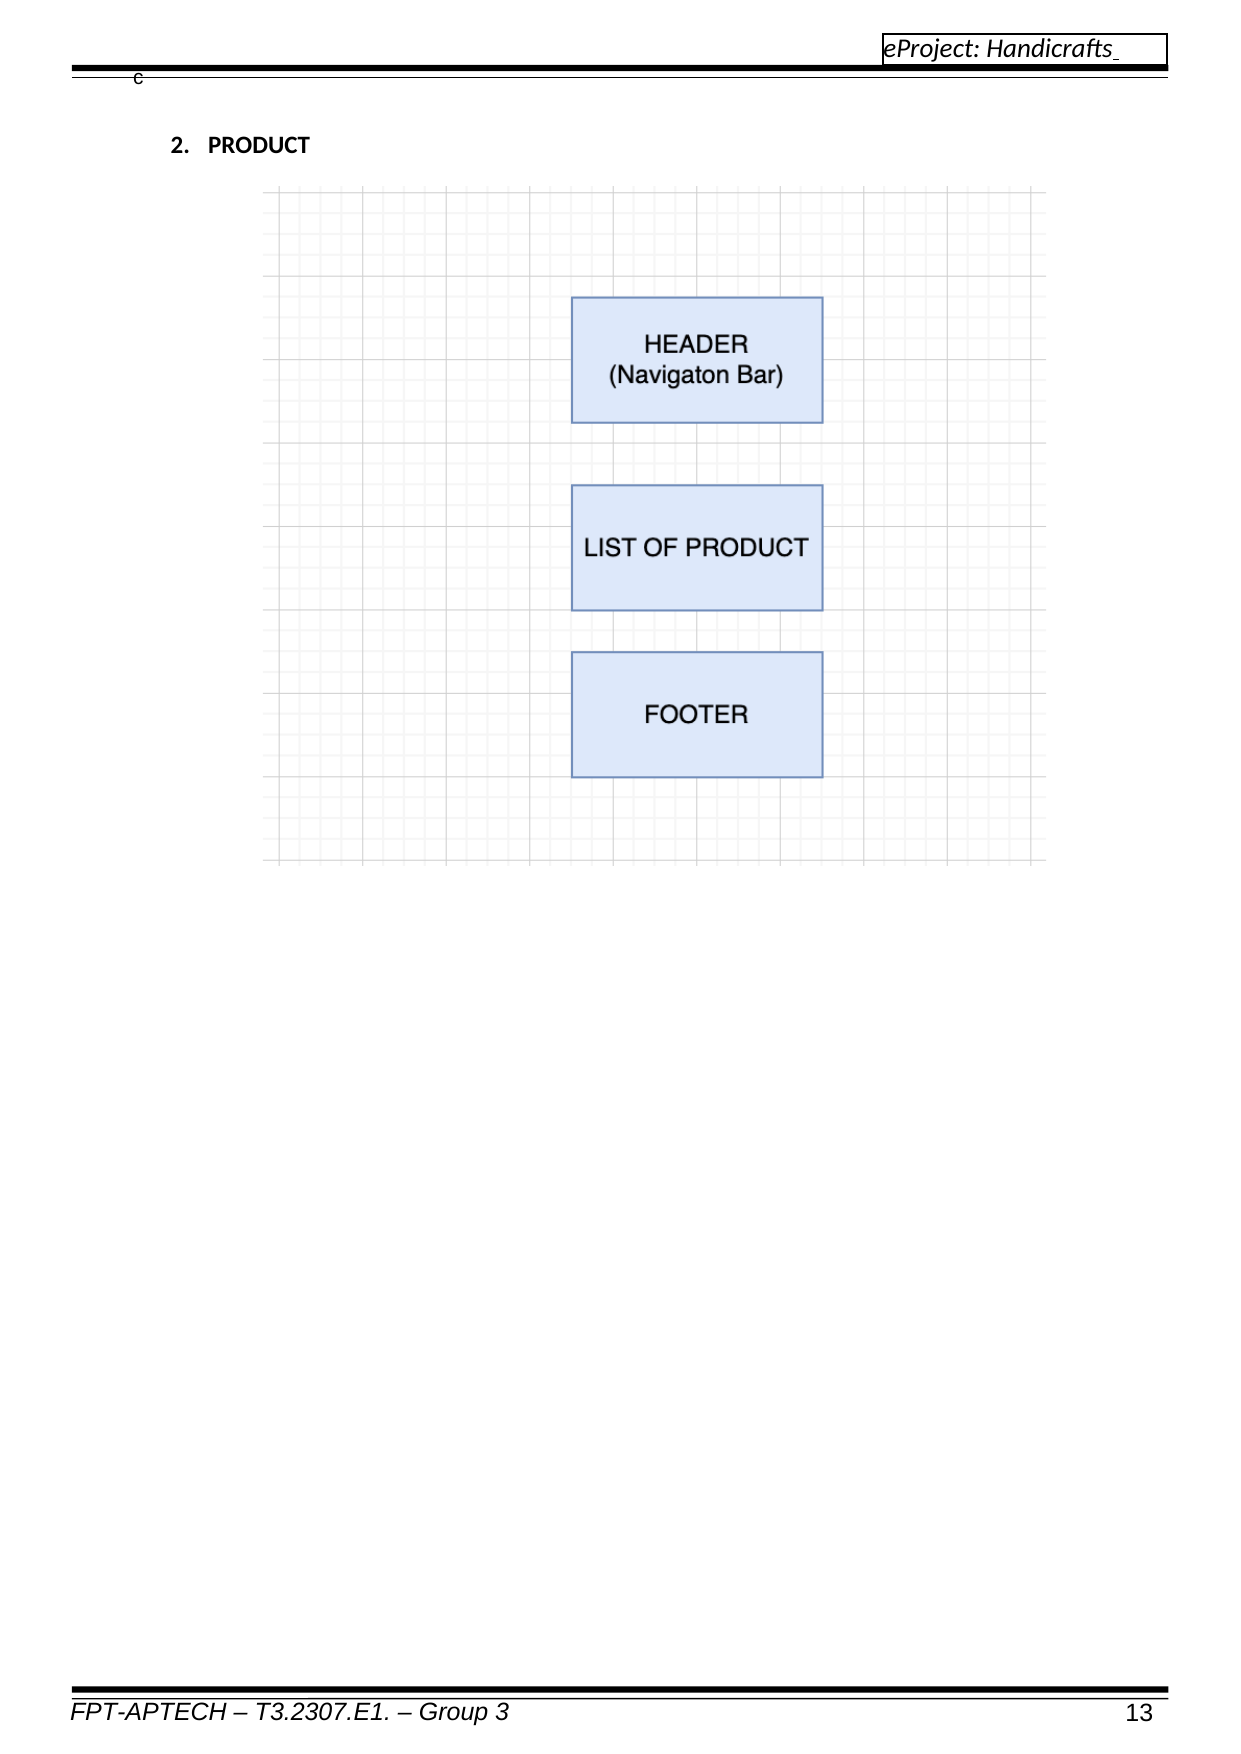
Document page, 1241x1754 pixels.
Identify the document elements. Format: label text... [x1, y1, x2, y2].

picture [262, 186, 1047, 866]
subtitle PRODUCT [170, 129, 1176, 160]
